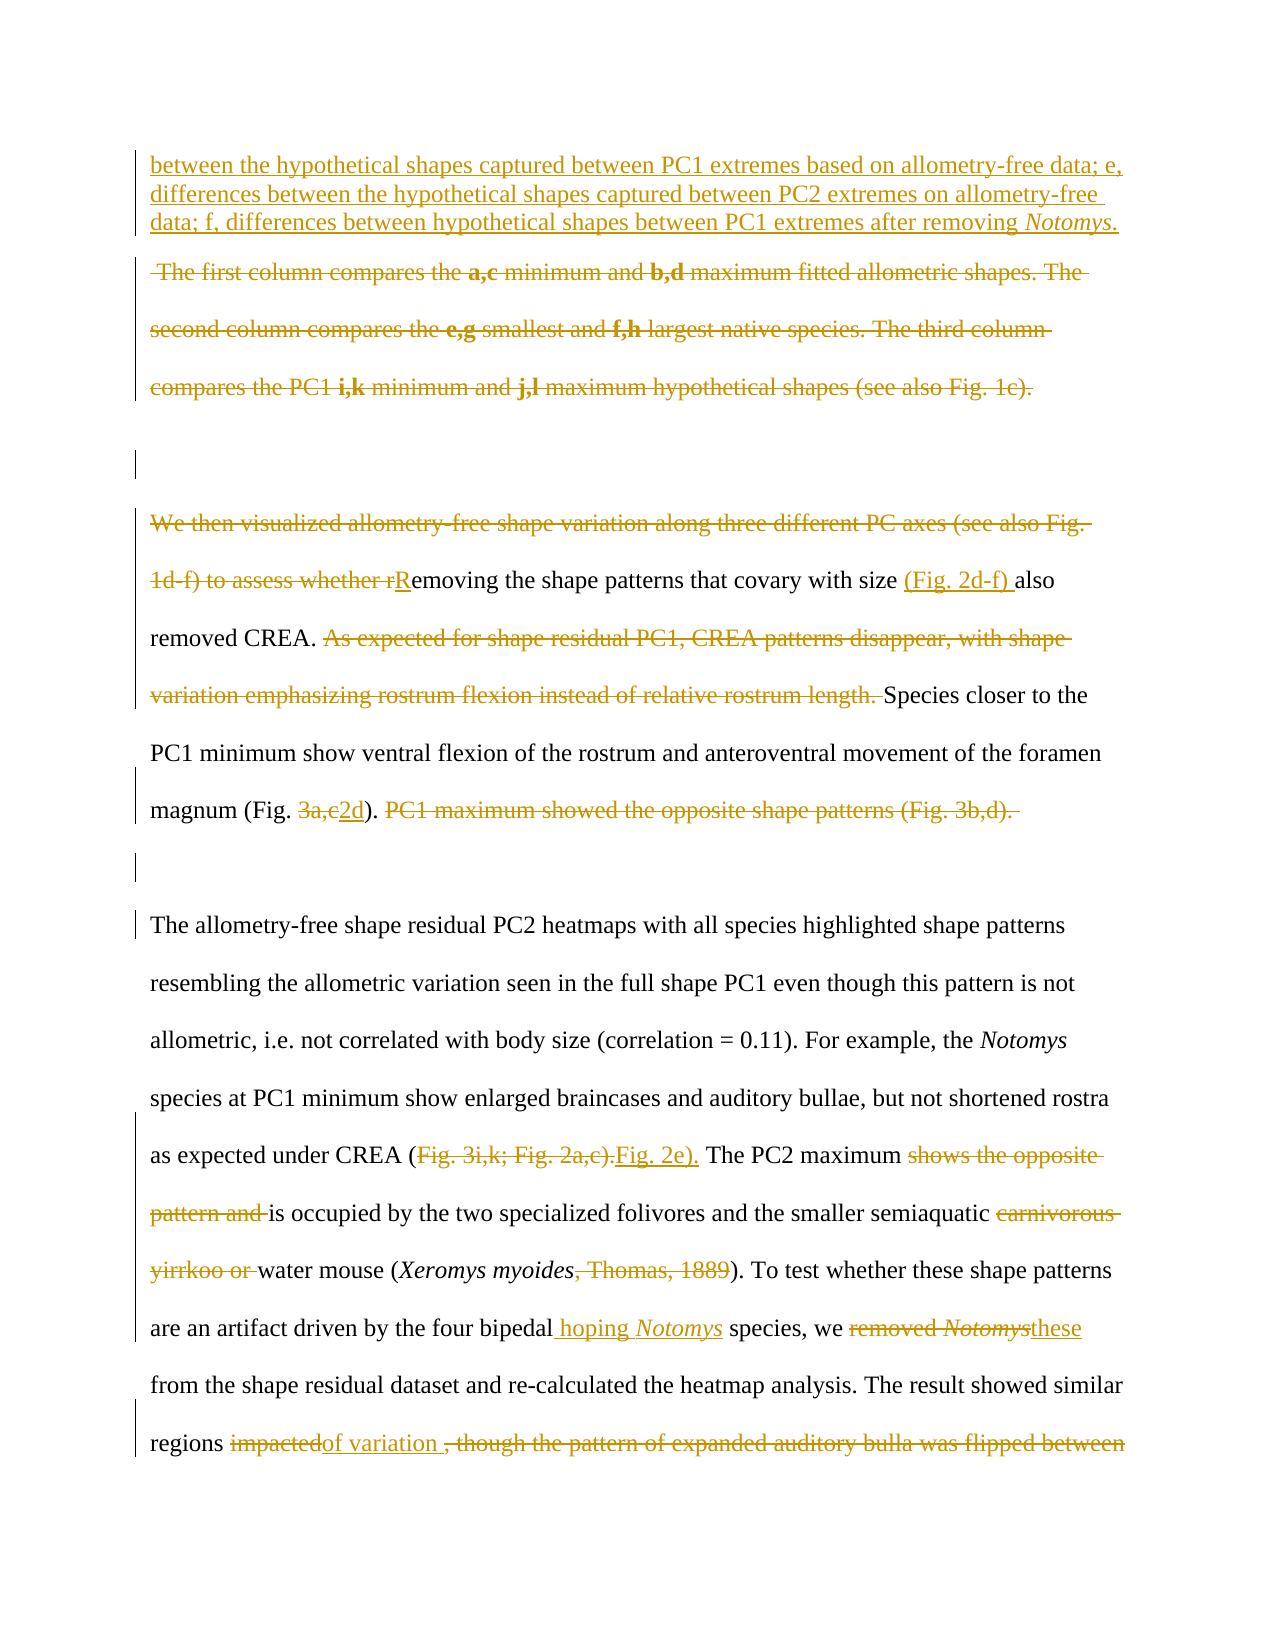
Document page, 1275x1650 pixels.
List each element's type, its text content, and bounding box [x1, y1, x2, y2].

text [150, 910, 1125, 1457]
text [150, 150, 1125, 236]
text emoving the shape patterns that covary with size also removed CREA. Species closer to the PC1 minimum show ventral flexion of the rostrum and anteroventral movement of the foramen magnum (Fig. ). [150, 508, 1125, 824]
